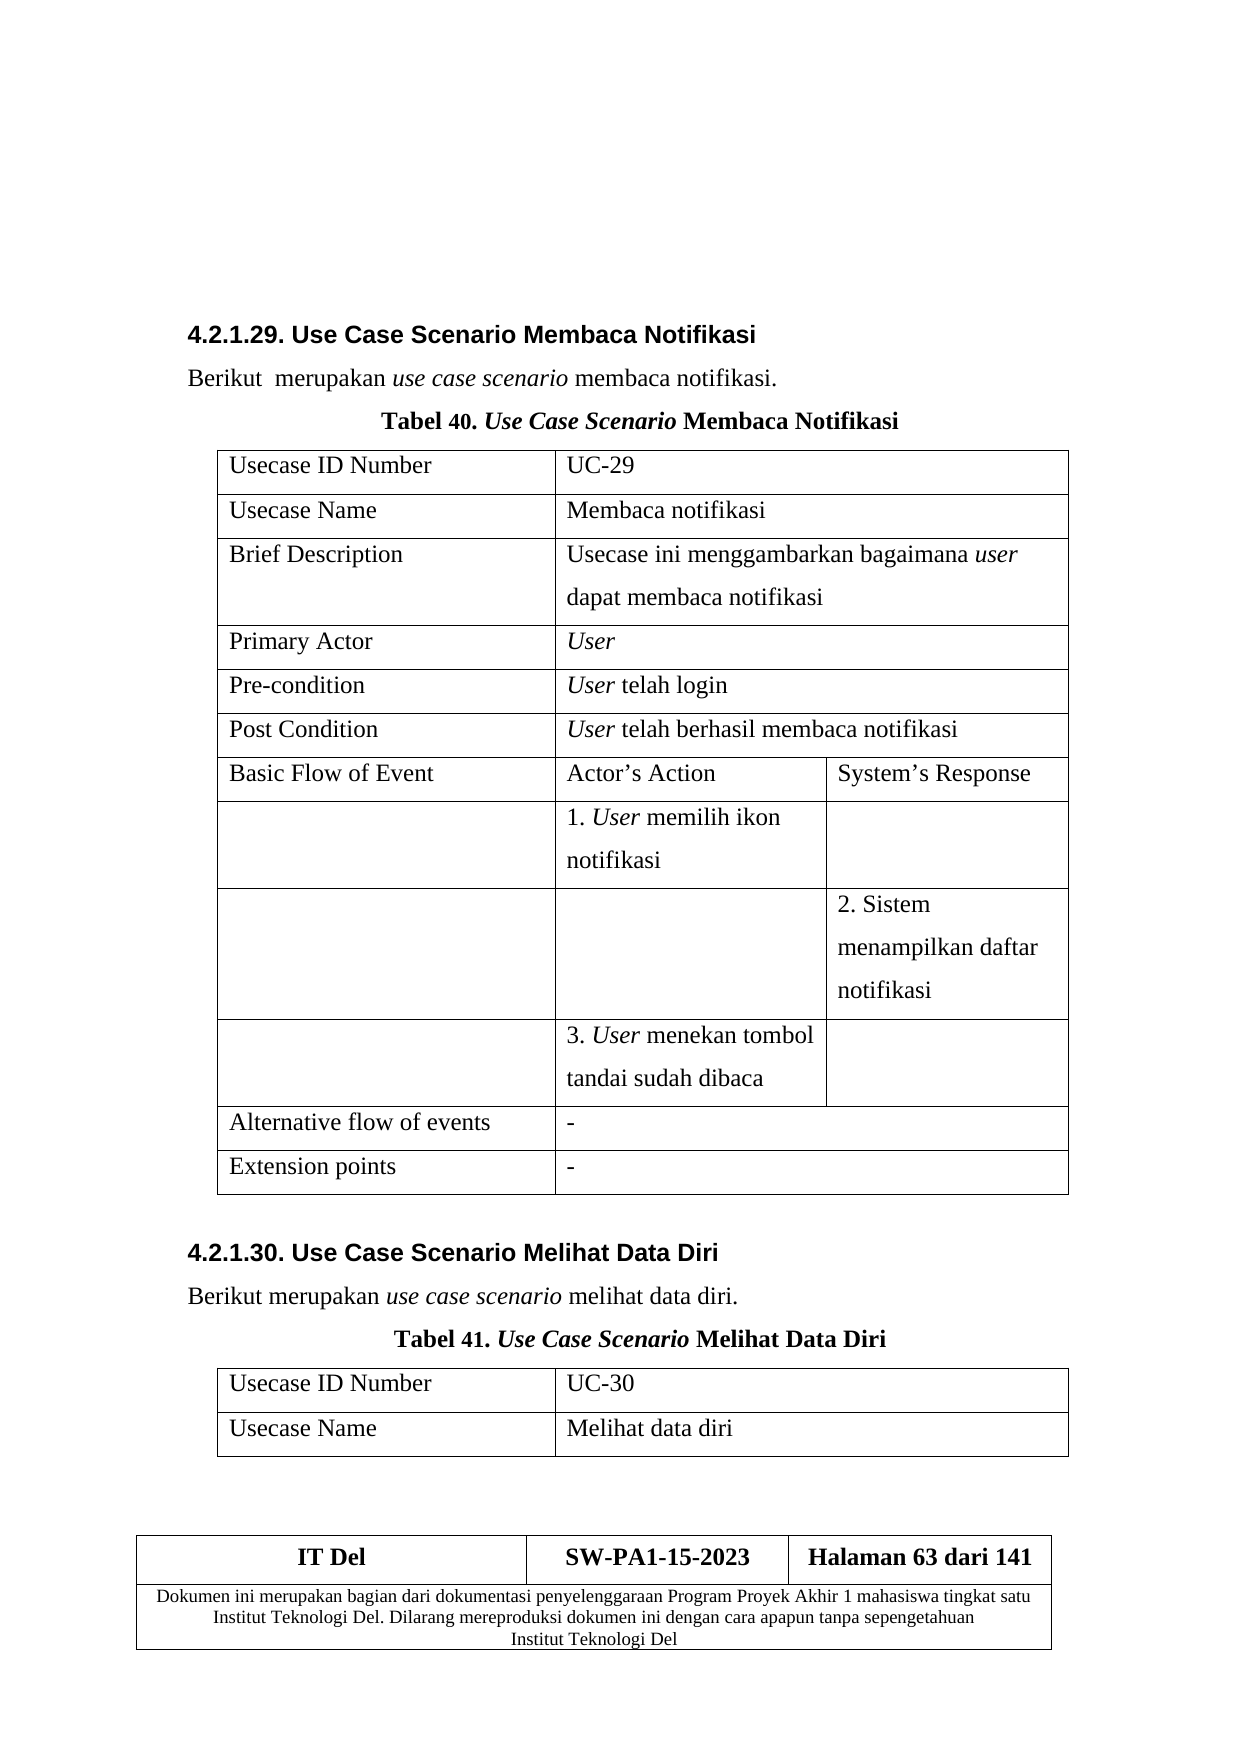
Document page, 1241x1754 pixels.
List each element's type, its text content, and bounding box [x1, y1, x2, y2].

table_cell Primary Actor [218, 626, 555, 669]
table_cell Post Condition [218, 714, 555, 757]
table_cell Membaca notifikasi [556, 495, 1068, 538]
table_cell Brief Description [218, 539, 555, 625]
table_cell Usecase ini menggambarkan bagaimana user dapat membaca notifikasi [556, 539, 1068, 625]
table_cell - [556, 1151, 1068, 1194]
table_cell Alternative flow of events [218, 1107, 555, 1150]
text Tabel 40. Use Case Scenario Membaca Notifikasi [187, 406, 1092, 435]
text Berikut merupakan use case scenario membaca notifikasi. [187, 363, 1092, 392]
table_cell Usecase Name [218, 1413, 555, 1456]
table_cell Pre-condition [218, 670, 555, 713]
table_cell System’s Response [827, 758, 1068, 801]
table_cell User telah login [556, 670, 1068, 713]
text 4.2.1.29. Use Case Scenario Membaca Notifikasi [187, 320, 1092, 349]
table_cell 2. Sistem menampilkan daftar notifikasi [827, 889, 1068, 1019]
text Tabel 41. Use Case Scenario Melihat Data Diri [187, 1324, 1092, 1353]
table_cell User [556, 626, 1068, 669]
table_cell Basic Flow of Event [218, 758, 555, 801]
table_header UC-30 [556, 1369, 1068, 1412]
table_cell Actor’s Action [556, 758, 826, 801]
table_cell User telah berhasil membaca notifikasi [556, 714, 1068, 757]
table_cell 1. User memilih ikon notifikasi [556, 802, 826, 888]
table_cell Usecase Name [218, 495, 555, 538]
text Berikut merupakan use case scenario melihat data diri. [187, 1281, 1092, 1310]
table_header UC-29 [556, 451, 1068, 494]
table_cell [218, 889, 555, 1019]
table_cell 3. User menekan tombol tandai sudah dibaca [556, 1020, 826, 1106]
text 4.2.1.30. Use Case Scenario Melihat Data Diri [187, 1238, 1092, 1267]
table_cell [827, 1020, 1068, 1106]
table_cell Melihat data diri [556, 1413, 1068, 1456]
table_cell Extension points [218, 1151, 555, 1194]
table_cell [218, 1020, 555, 1106]
table_cell [556, 889, 826, 1019]
table_header Usecase ID Number [218, 451, 555, 494]
table_cell - [556, 1107, 1068, 1150]
table_cell [218, 802, 555, 888]
table_cell [827, 802, 1068, 888]
table_header Usecase ID Number [218, 1369, 555, 1412]
